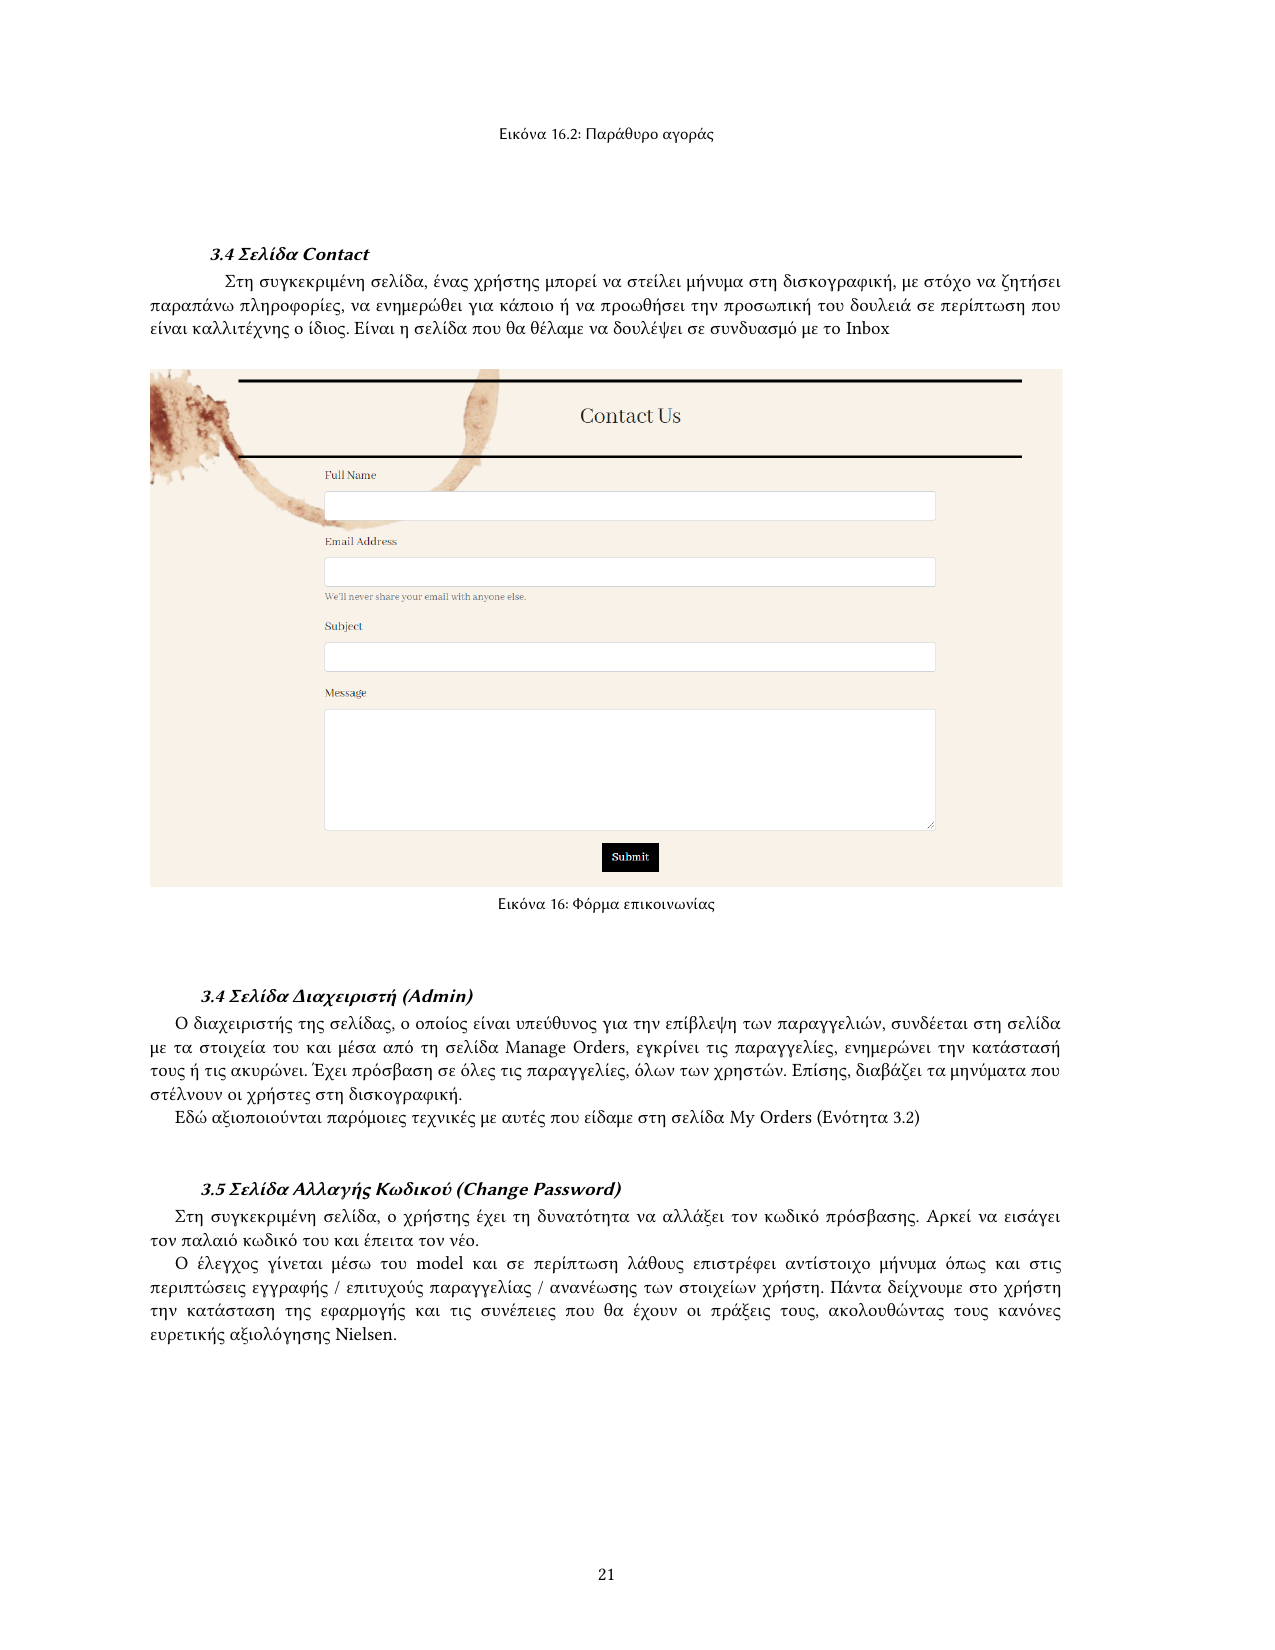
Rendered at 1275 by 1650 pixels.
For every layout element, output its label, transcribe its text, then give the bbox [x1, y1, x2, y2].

text Εικόνα 16: Φόρμα επικοινωνίας [150, 893, 1062, 913]
list 3.4 Σελίδα Contact [209, 243, 1062, 265]
text Εικόνα 16.2: Παράθυρο αγοράς [150, 123, 1062, 143]
picture [150, 369, 1063, 887]
list 3.4 Σελίδα Διαχειριστή (Admin) [200, 985, 1062, 1007]
text Ο έλεγχος γίνεται μέσω του model και σε περίπτωση λάθους επιστρέφει αντίστοιχο μήνυμα όπως και στις περιπτώσεις εγγραφής / επιτυχούς παραγγελίας / ανανέωσης των στοιχείων χρήστη. Πάντα δείχνουμε στο χρήστη την κατάσταση της εφαρμογής και τις συνέπειες που θα έχουν οι πράξεις τους, ακολουθώντας τους κανόνες ευρετικής αξιολόγησης Nielsen. [150, 1253, 1062, 1345]
text Στη συγκεκριμένη σελίδα, ένας χρήστης μπορεί να στείλει μήνυμα στη δισκογραφική, με στόχο να ζητήσει παραπάνω πληροφορίες, να ενημερώθει για κάποιο ή να προωθήσει την προσωπική του δουλειά σε περίπτωση που είναι καλλιτέχνης ο ίδιος. Είναι η σελίδα που θα θέλαμε να δουλέψει σε συνδυασμό με το Inbox [150, 271, 1062, 339]
text Στη συγκεκριμένη σελίδα, ο χρήστης έχει τη δυνατότητα να αλλάξει τον κωδικό πρόσβασης. Αρκεί να εισάγει τον παλαιό κωδικό του και έπειτα τον νέο. [150, 1206, 1062, 1251]
text Ο διαχειριστής της σελίδας, ο οποίος είναι υπεύθυνος για την επίβλεψη των παραγγελιών, συνδέεται στη σελίδα με τα στοιχεία του και μέσα από τη σελίδα Manage Orders, εγκρίνει τις παραγγελίες, ενημερώνει την κατάστασή τους ή τις ακυρώνει. Έχει πρόσβαση σε όλες τις παραγγελίες, όλων των χρηστών. Επίσης, διαβάζει τα μηνύματα που στέλνουν οι χρήστες στη δισκογραφική. [150, 1013, 1062, 1104]
text Εδώ αξιοποιούνται παρόμοιες τεχνικές με αυτές που είδαμε στη σελίδα My Orders (Ενότητα 3.2) [150, 1107, 1062, 1128]
list 3.5 Σελίδα Αλλαγής Κωδικού (Change Password) [200, 1178, 1062, 1200]
